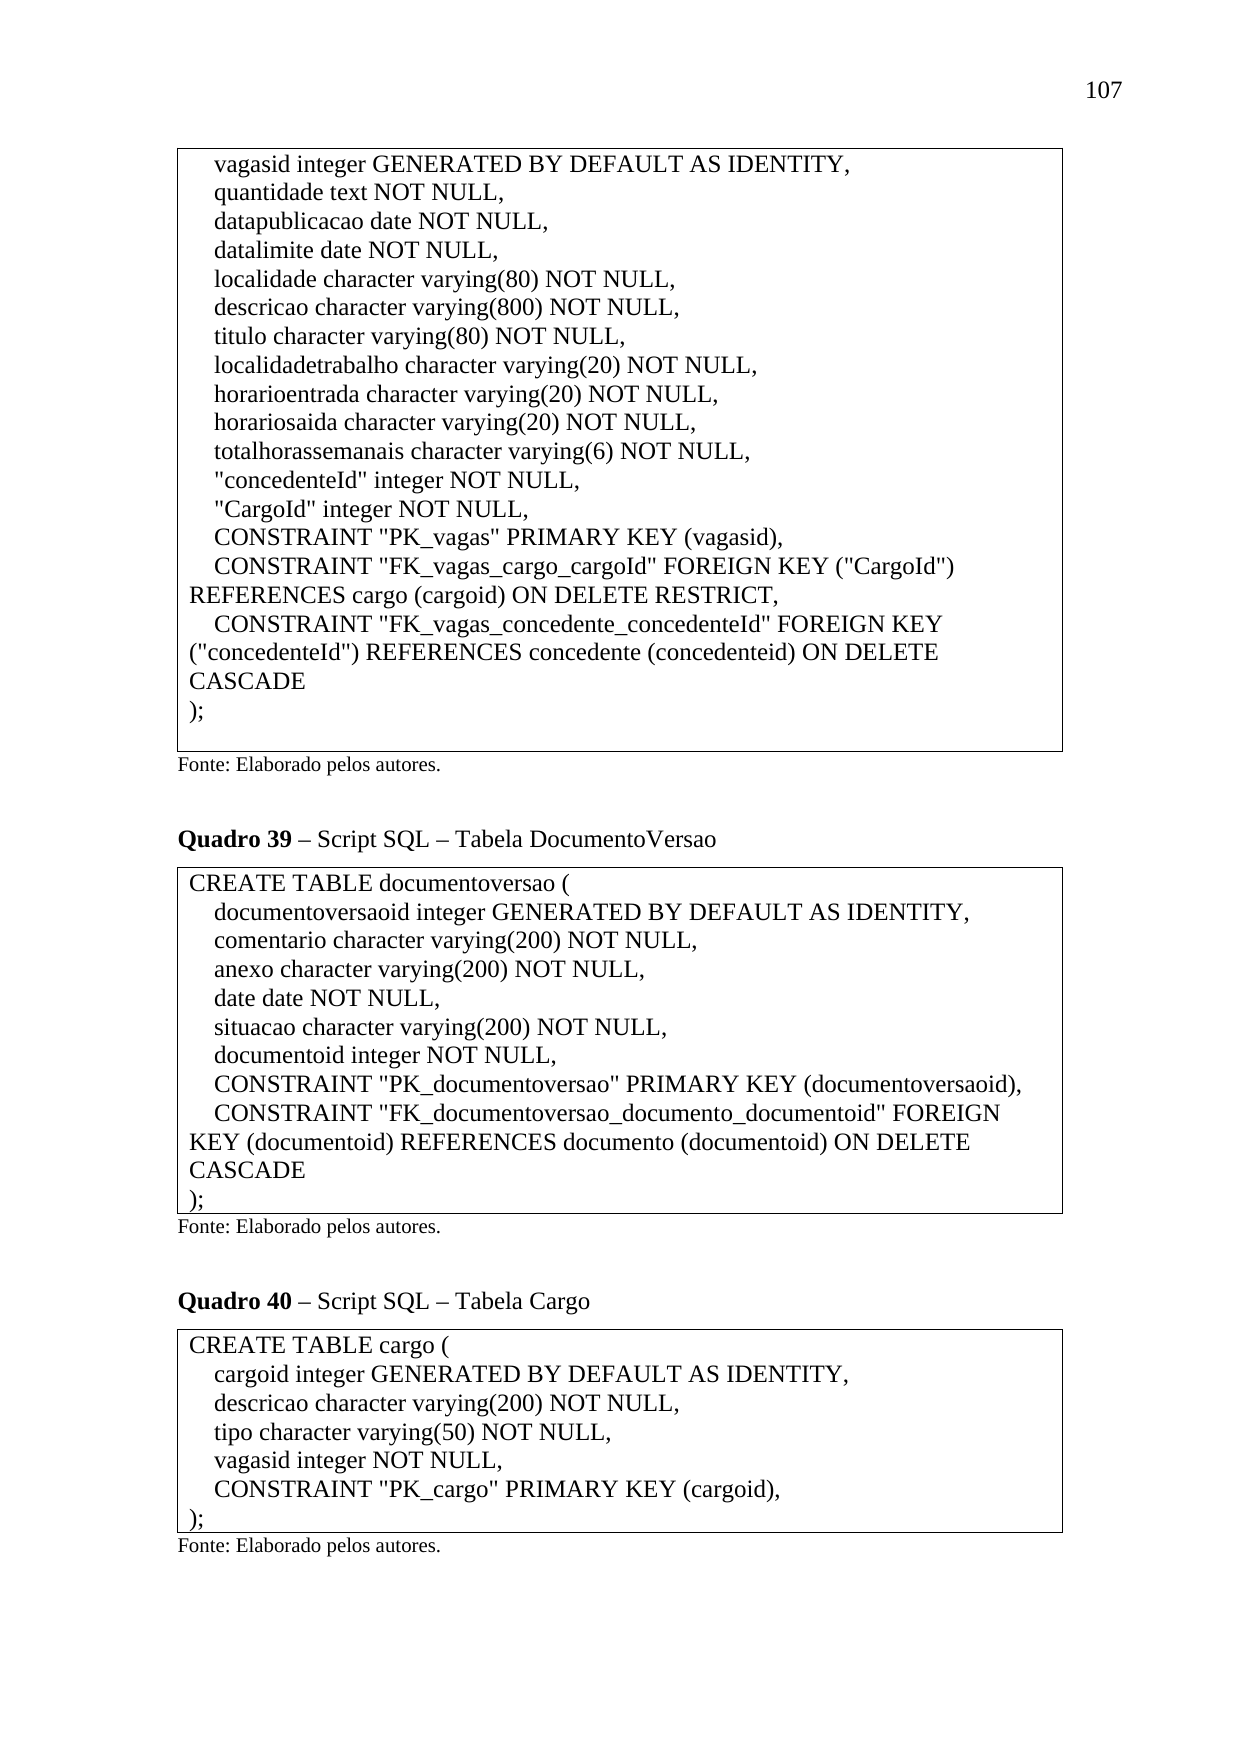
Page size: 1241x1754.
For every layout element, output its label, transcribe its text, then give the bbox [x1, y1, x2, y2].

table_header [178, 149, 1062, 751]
text Fonte: Elaborado pelos autores. [177, 752, 1122, 776]
text Fonte: Elaborado pelos autores. [177, 1214, 1122, 1238]
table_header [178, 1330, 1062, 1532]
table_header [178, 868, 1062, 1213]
text Quadro 40 – Script SQL – Tabela Cargo [177, 1286, 1122, 1315]
text Quadro 39 – Script SQL – Tabela DocumentoVersao [177, 824, 1122, 853]
text Fonte: Elaborado pelos autores. [177, 1533, 1122, 1557]
